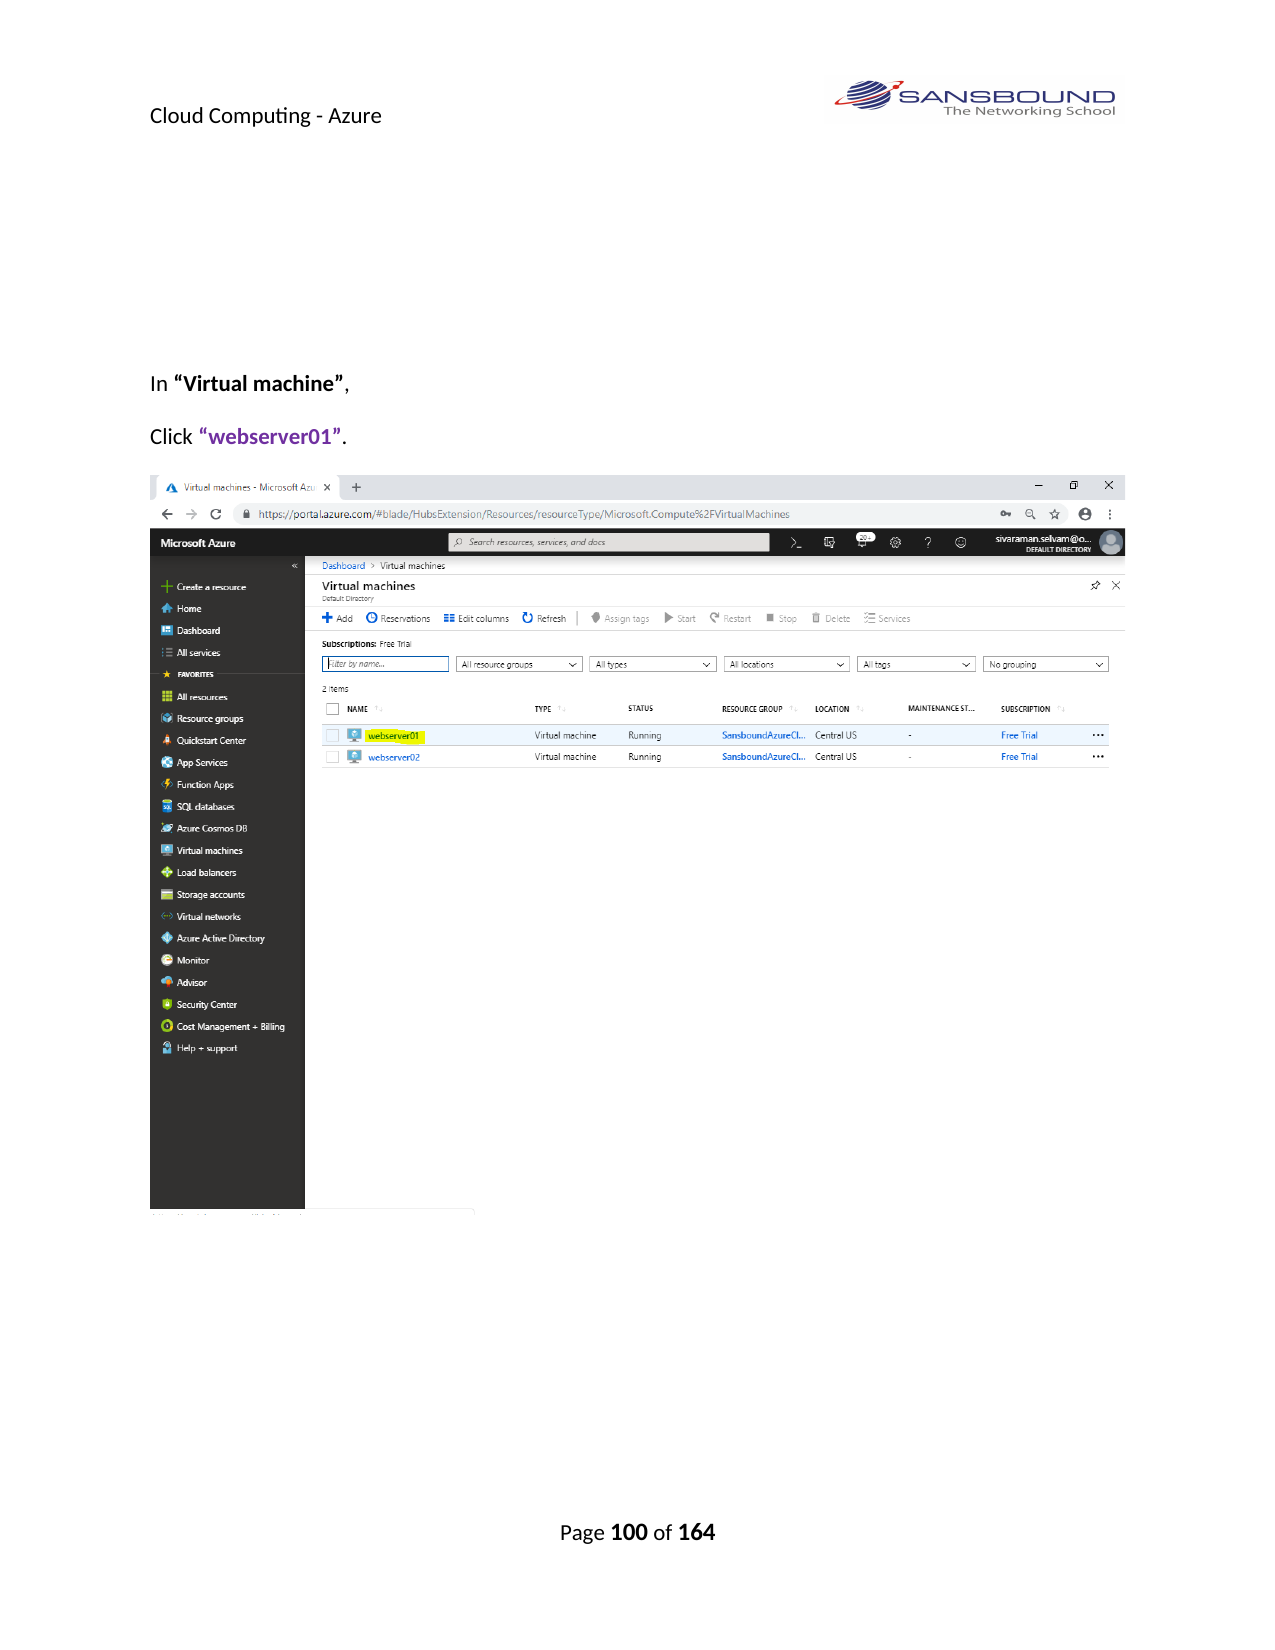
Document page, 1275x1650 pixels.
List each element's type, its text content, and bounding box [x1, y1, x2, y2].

text In “Virtual machine”, [150, 369, 1125, 397]
picture [823, 75, 1125, 124]
text Click “webserver01”. [150, 422, 1125, 450]
picture [150, 475, 1125, 1215]
